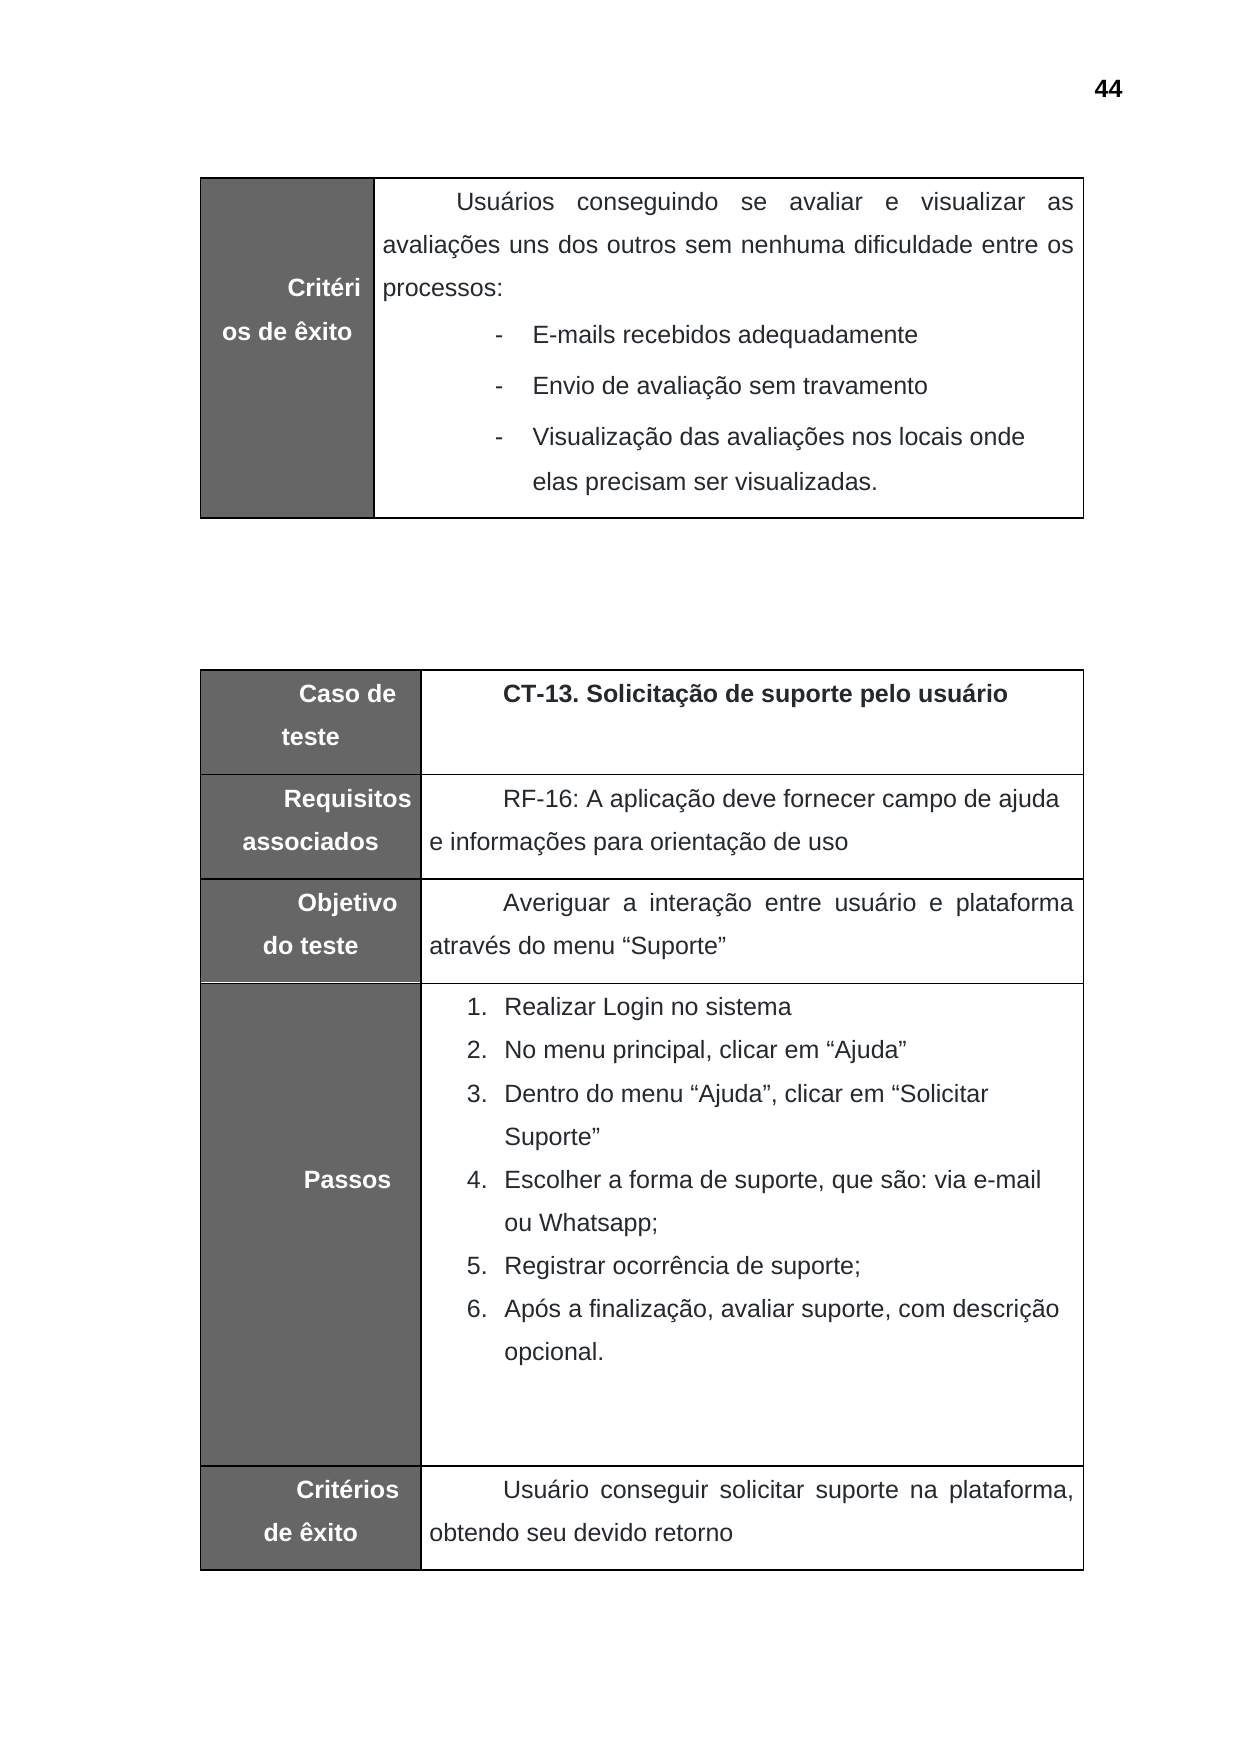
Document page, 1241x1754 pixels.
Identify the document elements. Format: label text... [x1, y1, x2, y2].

table_cell Realizar Login no sistema No menu principal, clicar em “Ajuda” Dentro do menu “Ajuda”, clicar em “Solicitar Suporte” Escolher a forma de suporte, que são: via e-mail ou Whatsapp; Registrar ocorrência de suporte; Após a finalização, avaliar suporte, com descrição opcional. [422, 984, 1083, 1465]
table_cell Critérios de êxito [201, 1467, 420, 1569]
table_cell Averiguar a interação entre usuário e plataforma através do menu “Suporte” [422, 880, 1083, 982]
table_cell RF-16: A aplicação deve fornecer campo de ajuda e informações para orientação de uso [422, 775, 1083, 878]
table_cell Usuários conseguindo se avaliar e visualizar as avaliações uns dos outros sem nenhuma dificuldade entre os processos: E-mails recebidos adequadamente Envio de avaliação sem travamento Visualização das avaliações nos locais onde elas precisam ser visualizadas. [375, 179, 1083, 517]
table_cell Requisitos associados [201, 775, 420, 878]
table_cell Passos [201, 984, 420, 1465]
table_header CT-13. Solicitação de suporte pelo usuário [422, 671, 1083, 774]
table_cell Usuário conseguir solicitar suporte na plataforma, obtendo seu devido retorno [422, 1467, 1083, 1569]
table_cell Critérios de êxito [201, 179, 373, 517]
table_header Caso de teste [201, 671, 420, 774]
table_cell Objetivo do teste [201, 880, 420, 982]
